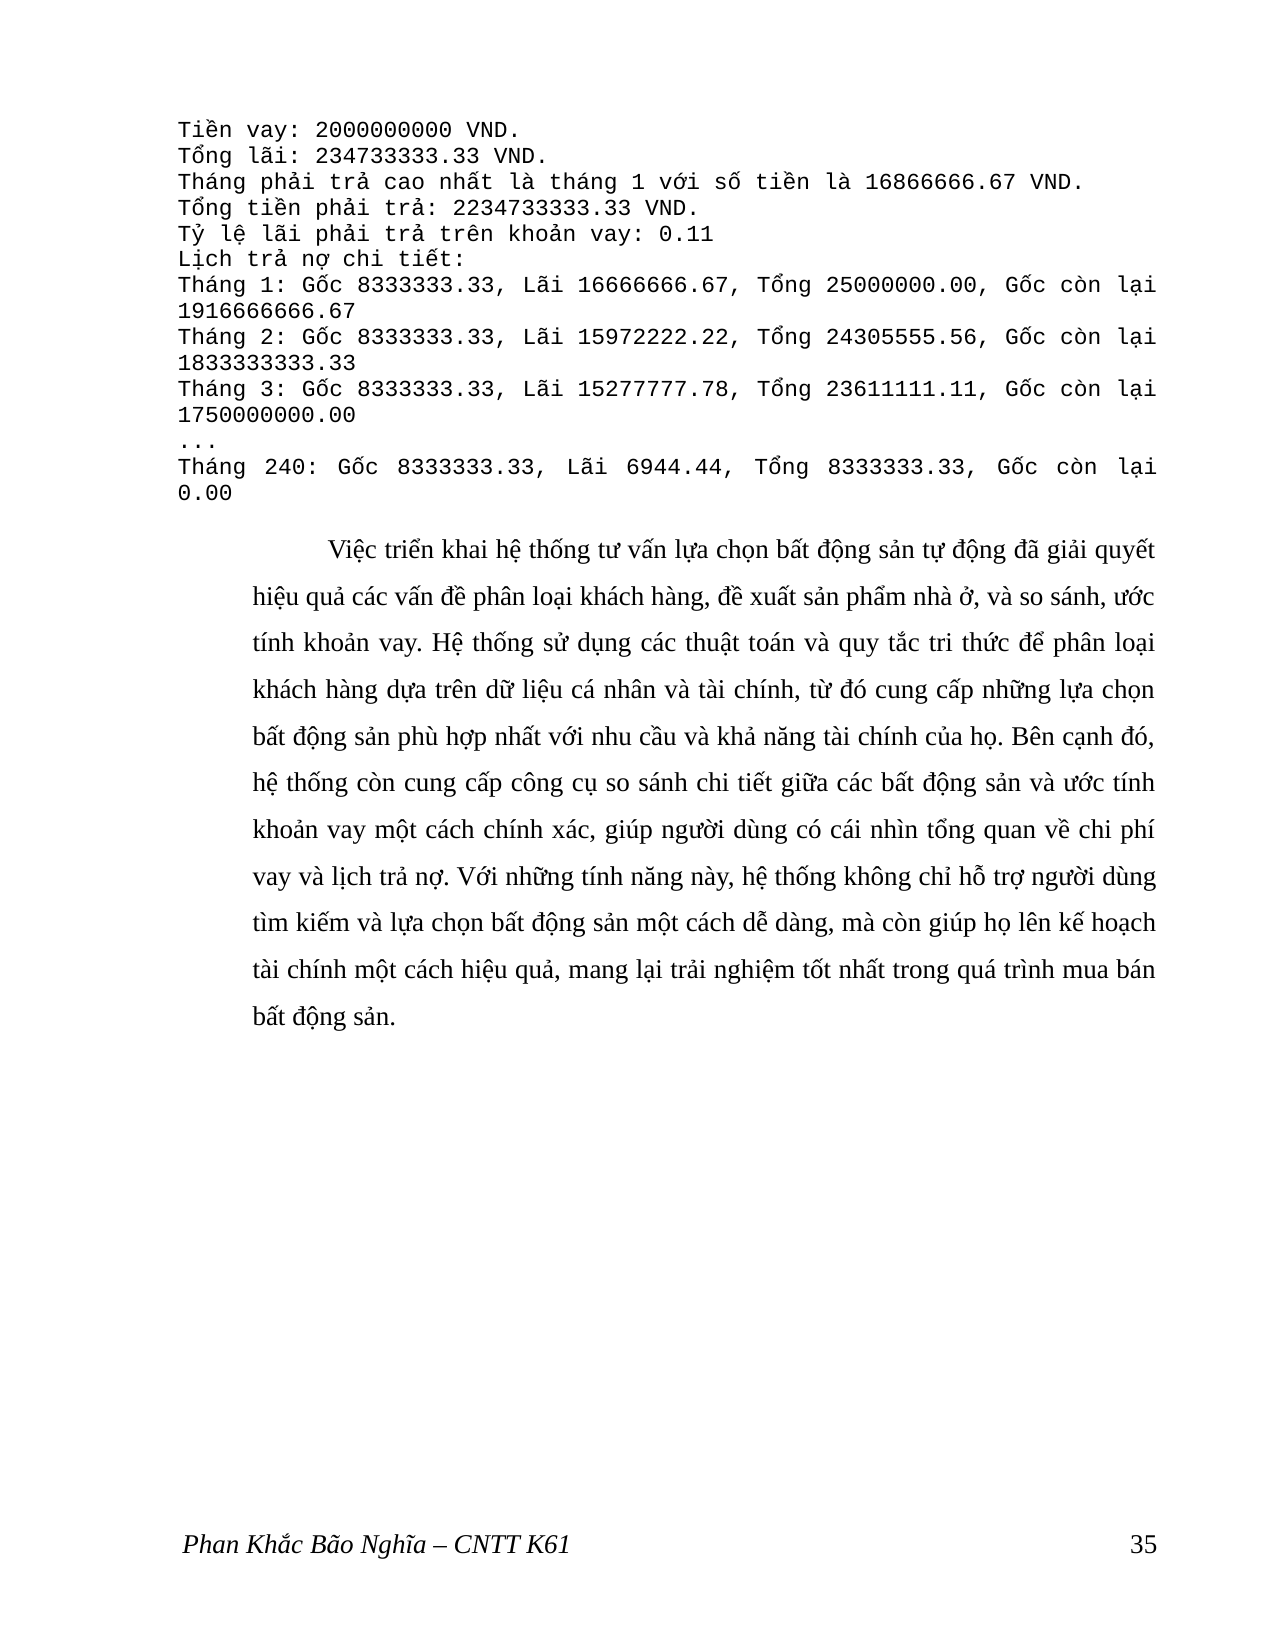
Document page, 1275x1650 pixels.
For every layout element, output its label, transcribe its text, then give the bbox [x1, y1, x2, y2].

text Tháng 1: Gốc 8333333.33, Lãi 16666666.67, Tổng 25000000.00, Gốc còn lại 1916666666.67 [177, 274, 1157, 326]
text Tháng 3: Gốc 8333333.33, Lãi 15277777.78, Tổng 23611111.11, Gốc còn lại 1750000000.00 [177, 377, 1157, 429]
text Tháng phải trả cao nhất là tháng 1 với số tiền là 16866666.67 VND. [177, 170, 1157, 196]
text Việc triển khai hệ thống tư vấn lựa chọn bất động sản tự động đã giải quyết hiệu quả các vấn đề phân loại khách hàng, đề xuất sản phẩm nhà ở, và so sánh, ước tính khoản vay. Hệ thống sử dụng các thuật toán và quy tắc tri thức để phân loại khách hàng dựa trên dữ liệu cá nhân và tài chính, từ đó cung cấp những lựa chọn bất động sản phù hợp nhất với nhu cầu và khả năng tài chính của họ. Bên cạnh đó, hệ thống còn cung cấp công cụ so sánh chi tiết giữa các bất động sản và ước tính khoản vay một cách chính xác, giúp người dùng có cái nhìn tổng quan về chi phí vay và lịch trả nợ. Với những tính năng này, hệ thống không chỉ hỗ trợ người dùng tìm kiếm và lựa chọn bất động sản một cách dễ dàng, mà còn giúp họ lên kế hoạch tài chính một cách hiệu quả, mang lại trải nghiệm tốt nhất trong quá trình mua bán bất động sản. [252, 533, 1157, 1031]
text Tháng 2: Gốc 8333333.33, Lãi 15972222.22, Tổng 24305555.56, Gốc còn lại 1833333333.33 [177, 326, 1157, 377]
text Tháng 240: Gốc 8333333.33, Lãi 6944.44, Tổng 8333333.33, Gốc còn lại 0.00 [177, 455, 1157, 507]
text Tỷ lệ lãi phải trả trên khoản vay: 0.11 [177, 222, 1157, 248]
text Tổng tiền phải trả: 2234733333.33 VND. [177, 196, 1157, 222]
text ... [177, 429, 1157, 455]
text Tiền vay: 2000000000 VND. [177, 118, 1157, 144]
text Lịch trả nợ chi tiết: [177, 248, 1157, 274]
text Tổng lãi: 234733333.33 VND. [177, 144, 1157, 170]
